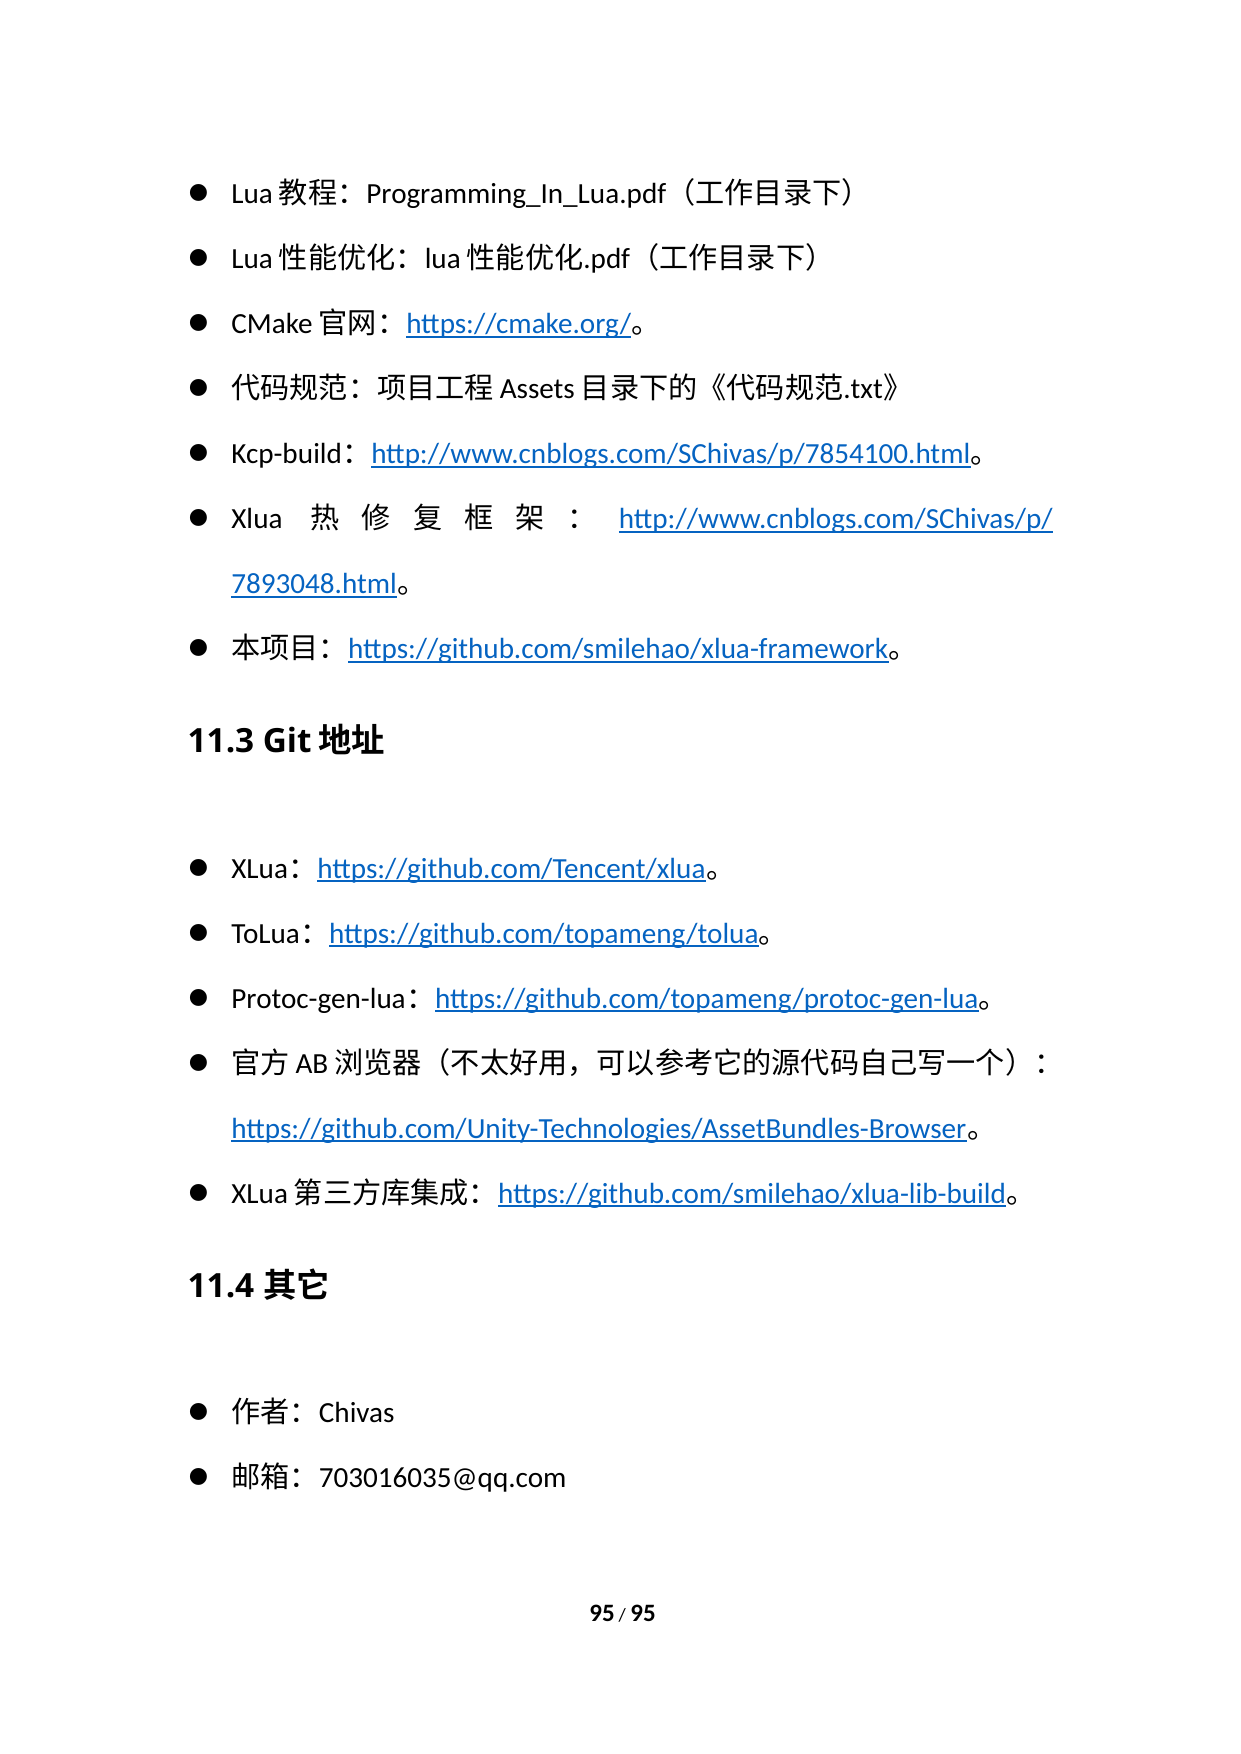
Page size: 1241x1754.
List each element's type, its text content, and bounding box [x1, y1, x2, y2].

list XLua：https://github.com/Tencent/xlua。 [187, 833, 1053, 898]
subtitle 11.4 其它 [187, 1250, 1053, 1315]
list XLua第三方库集成：https://github.com/smilehao/xlua-lib-build。 [187, 1158, 1053, 1223]
list Kcp-build：http://www.cnblogs.com/SChivas/p/7854100.html。 [187, 418, 1053, 483]
list Protoc-gen-lua：https://github.com/topameng/protoc-gen-lua。 [187, 963, 1053, 1028]
subtitle 11.3 Git地址 [187, 706, 1053, 771]
list https://github.com/Unity-Technologies/AssetBundles-Browser。 [231, 1093, 1053, 1158]
list ToLua：https://github.com/topameng/tolua。 [187, 898, 1053, 963]
list 本项目：https://github.com/smilehao/xlua-framework。 [187, 613, 1053, 678]
list 官方AB浏览器（不太好用，可以参考它的源代码自己写一个）： [187, 1028, 1053, 1093]
list Lua教程：Programming_In_Lua.pdf（工作目录下） [187, 158, 1053, 223]
list 代码规范：项目工程Assets目录下的《代码规范.txt》 [187, 353, 1053, 418]
list Xlua热修复框架：http://www.cnblogs.com/SChivas/p/7893048.html。 [187, 483, 1053, 613]
list 作者：Chivas [187, 1377, 1053, 1442]
list 邮箱：703016035@qq.com [187, 1442, 1053, 1507]
list Lua性能优化：lua性能优化.pdf（工作目录下） [187, 223, 1053, 288]
list CMake官网：https://cmake.org/。 [187, 288, 1053, 353]
